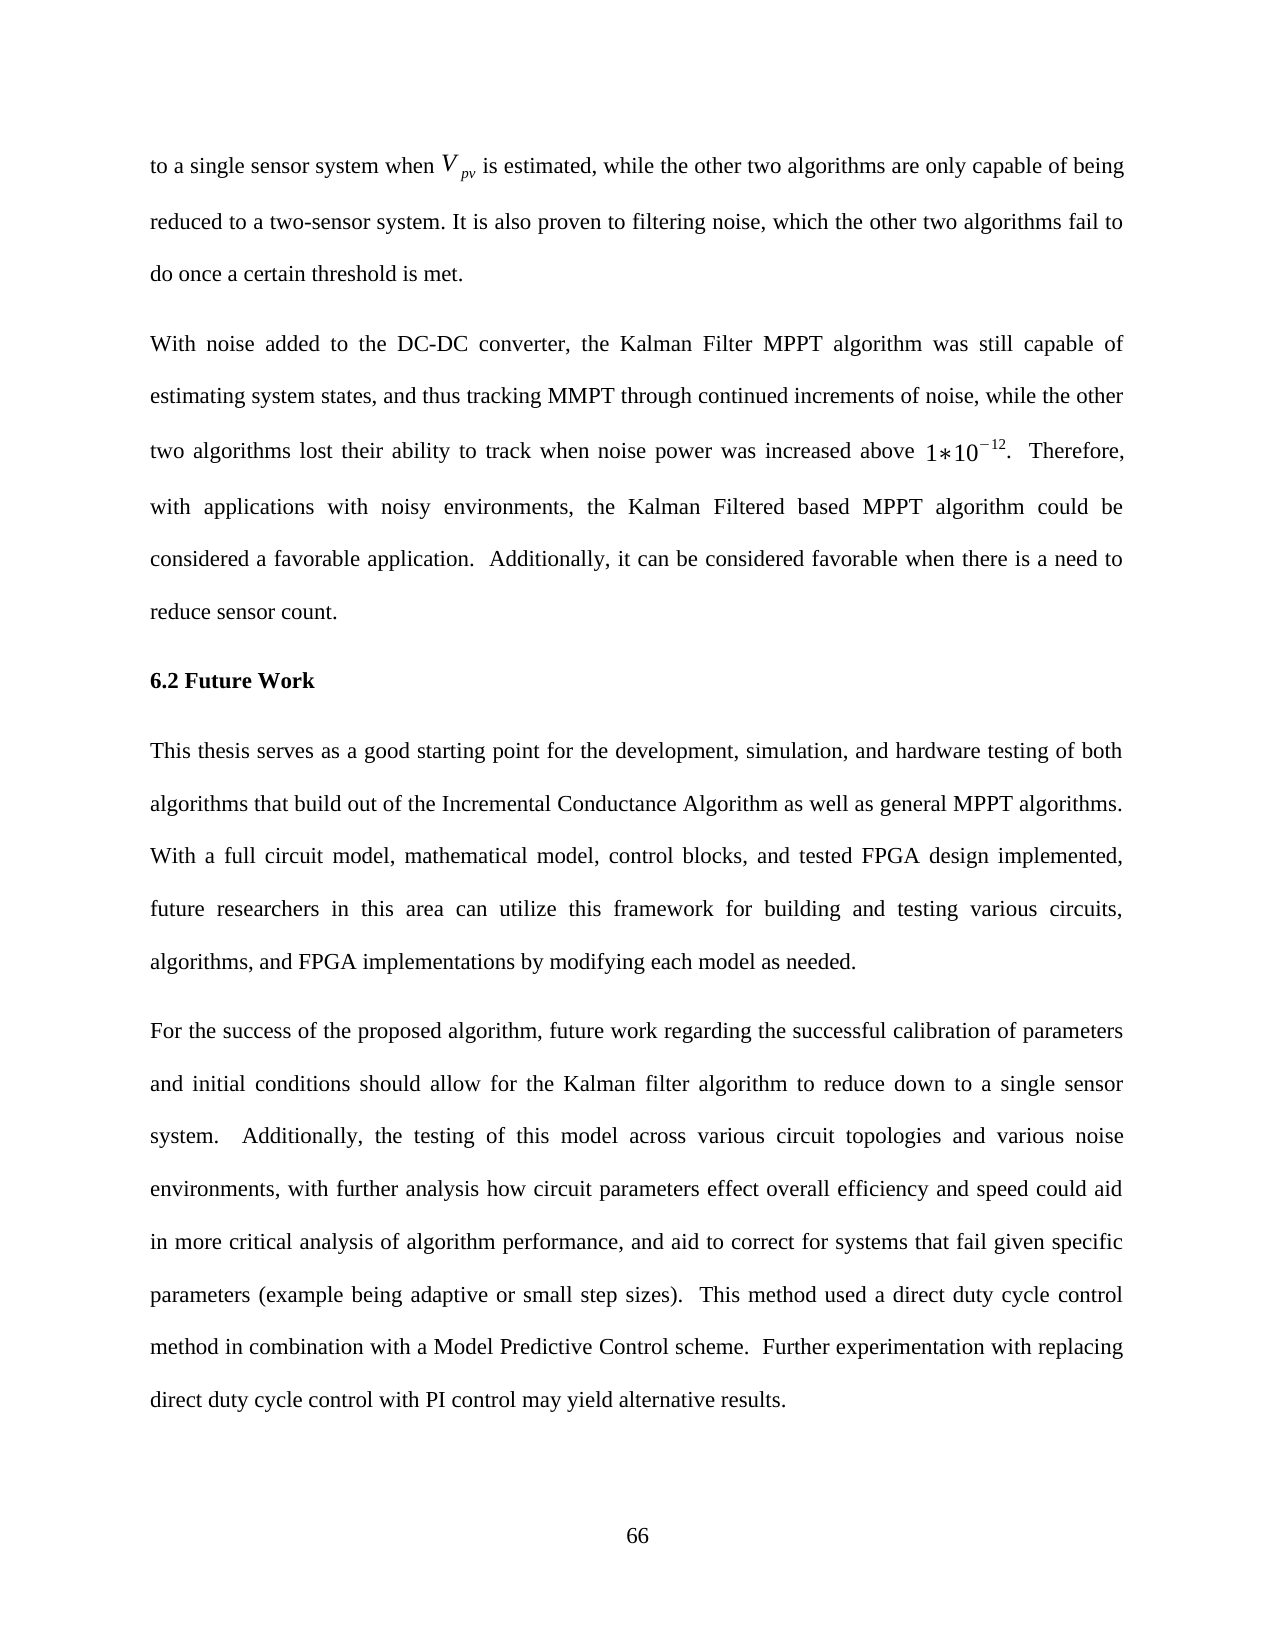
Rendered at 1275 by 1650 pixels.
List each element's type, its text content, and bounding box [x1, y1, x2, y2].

text For the success of the proposed algorithm, future work regarding the successful calibration of parameters and initial conditions should allow for the Kalman filter algorithm to reduce down to a single sensor system. Additionally, the testing of this model across various circuit topologies and various noise environments, with further analysis how circuit parameters effect overall efficiency and speed could aid in more critical analysis of algorithm performance, and aid to correct for systems that fail given specific parameters (example being adaptive or small step sizes). This method used a direct duty cycle control method in combination with a Model Predictive Control scheme. Further experimentation with replacing direct duty cycle control with PI control may yield alternative results. [150, 1017, 1125, 1412]
text With noise added to the DC-DC converter, the Kalman Filter MPPT algorithm was still capable of estimating system states, and thus tracking MMPT through continued increments of noise, while the other two algorithms lost their ability to track when noise power was increased above . Therefore, with applications with noisy environments, the Kalman Filtered based MPPT algorithm could be considered a favorable application. Additionally, it can be considered favorable when there is a need to reduce sensor count. [150, 330, 1125, 624]
text This thesis serves as a good starting point for the development, simulation, and hardware testing of both algorithms that build out of the Incremental Conductance Algorithm as well as general MPPT algorithms. With a full circuit model, mathematical model, control blocks, and tested FPGA design implemented, future researchers in this area can utilize this framework for building and testing various circuits, algorithms, and FPGA implementations by modifying each model as needed. [150, 737, 1125, 974]
text 6.2 Future Work [150, 667, 1125, 694]
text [150, 150, 1125, 287]
